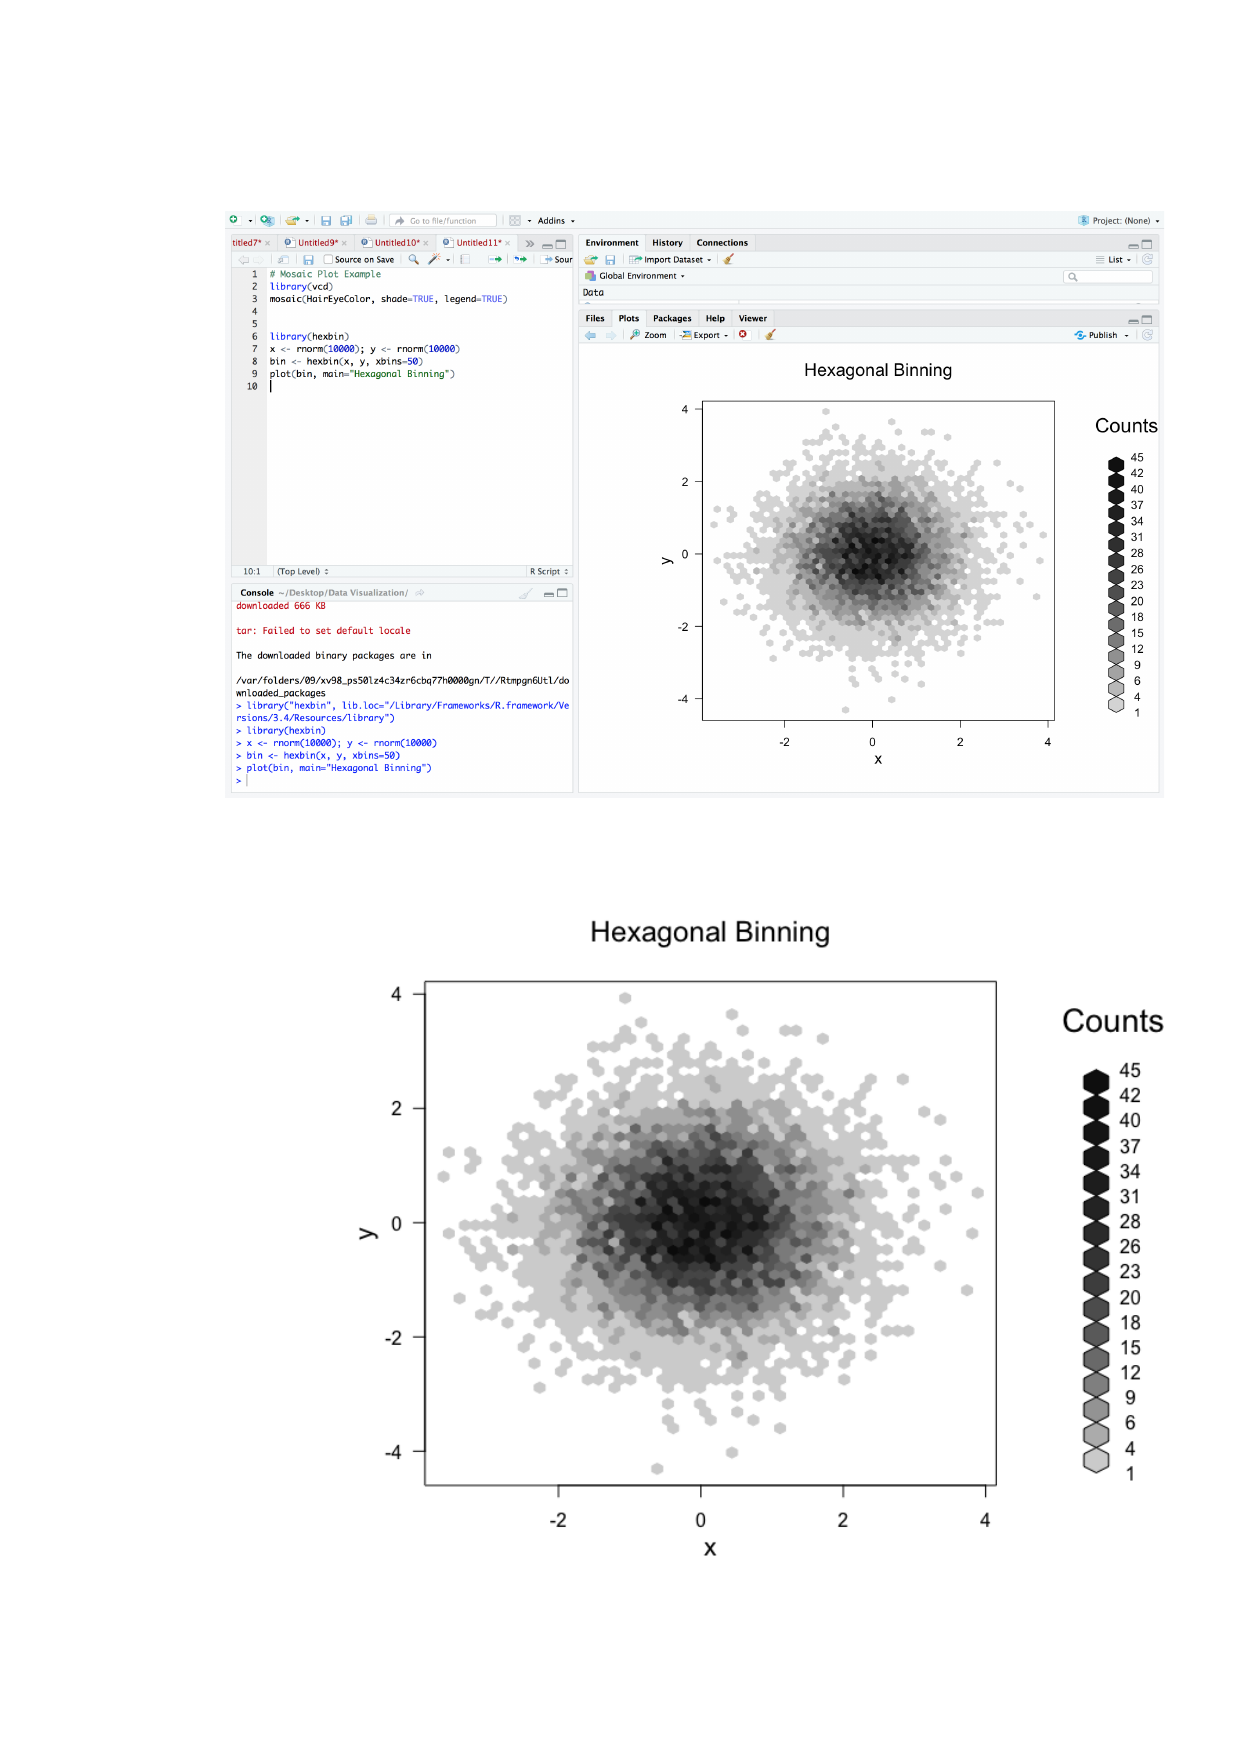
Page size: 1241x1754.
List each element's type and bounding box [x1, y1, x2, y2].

picture [225, 211, 1165, 798]
picture [225, 888, 1165, 1602]
